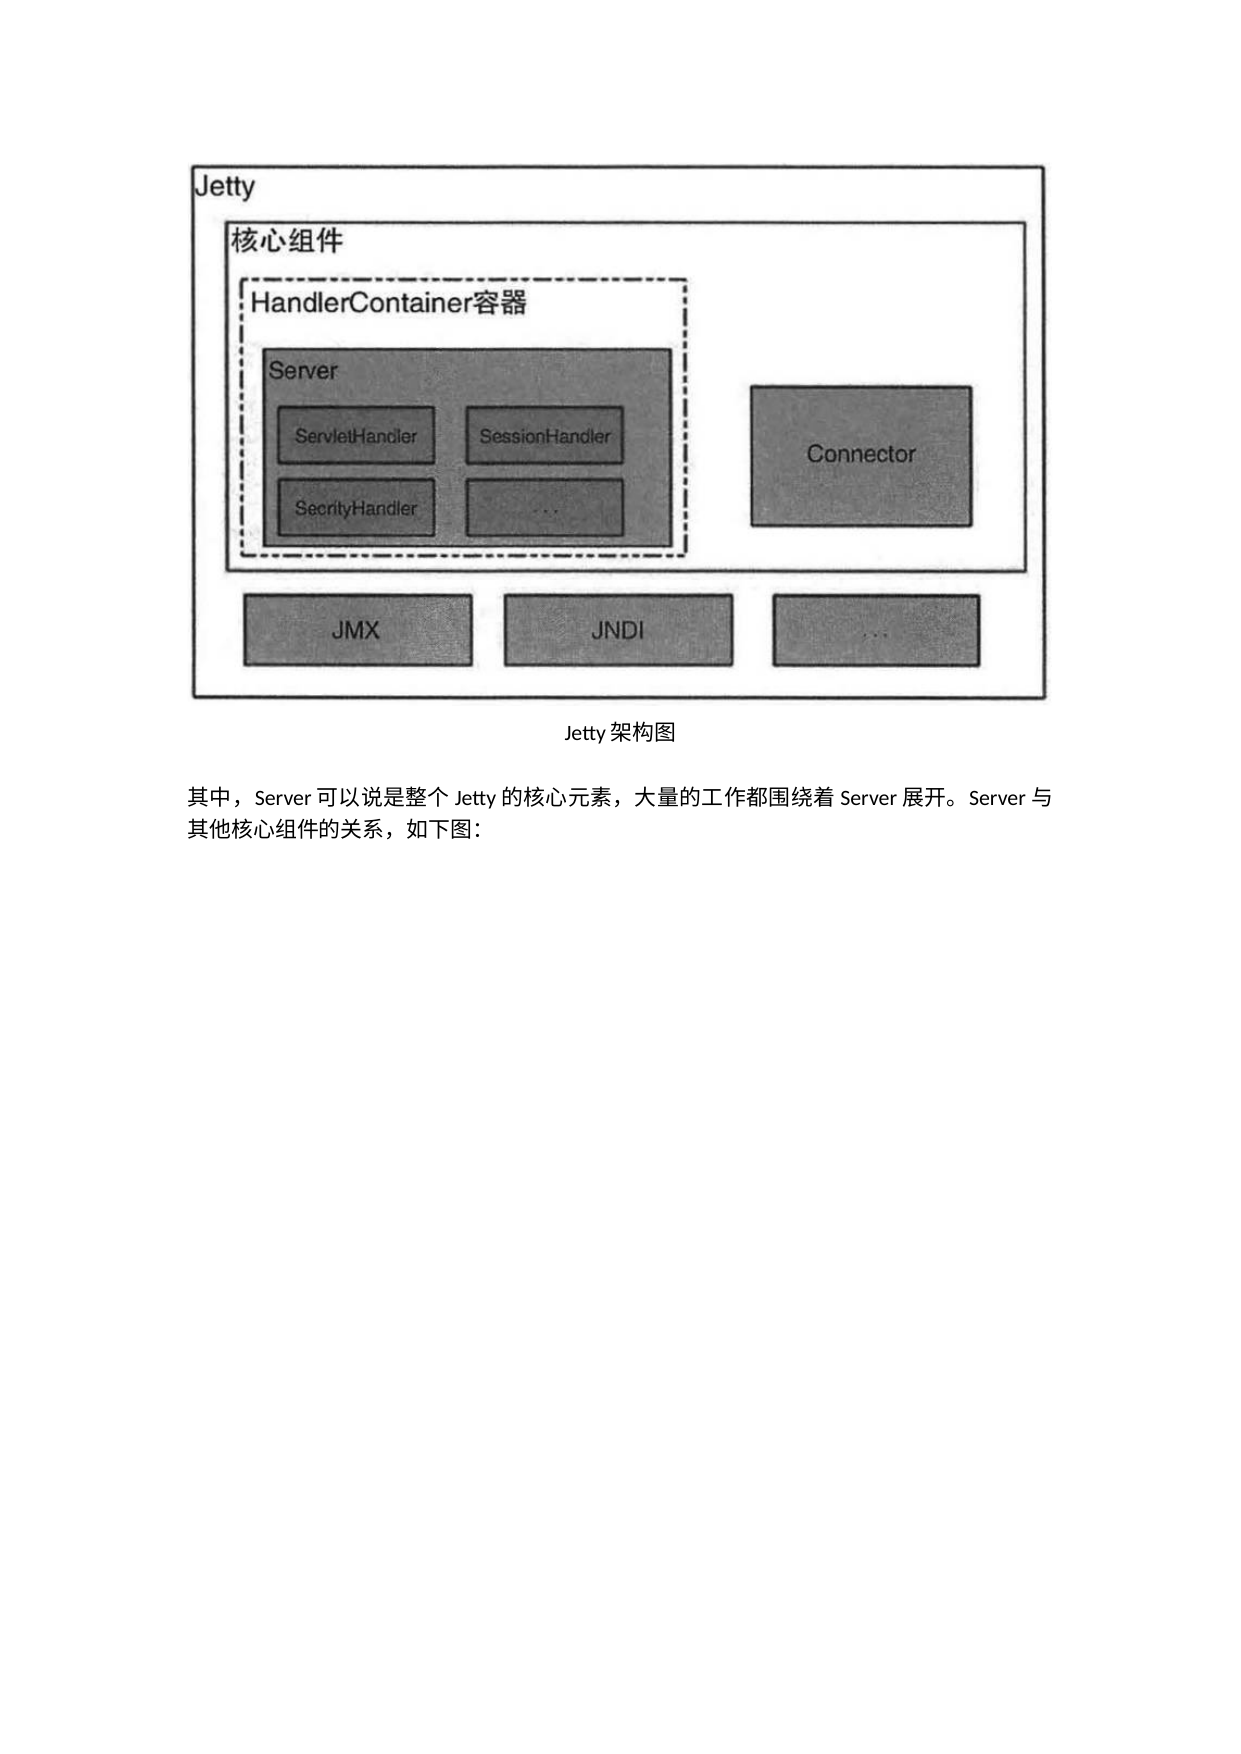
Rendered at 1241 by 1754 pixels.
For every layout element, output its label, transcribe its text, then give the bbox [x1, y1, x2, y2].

text Jetty架构图 [187, 714, 1053, 747]
text 其中，Server可以说是整个Jetty的核心元素，大量的工作都围绕着Server展开。Server与其他核心组件的关系，如下图： [187, 779, 1053, 844]
picture [187, 162, 1053, 706]
